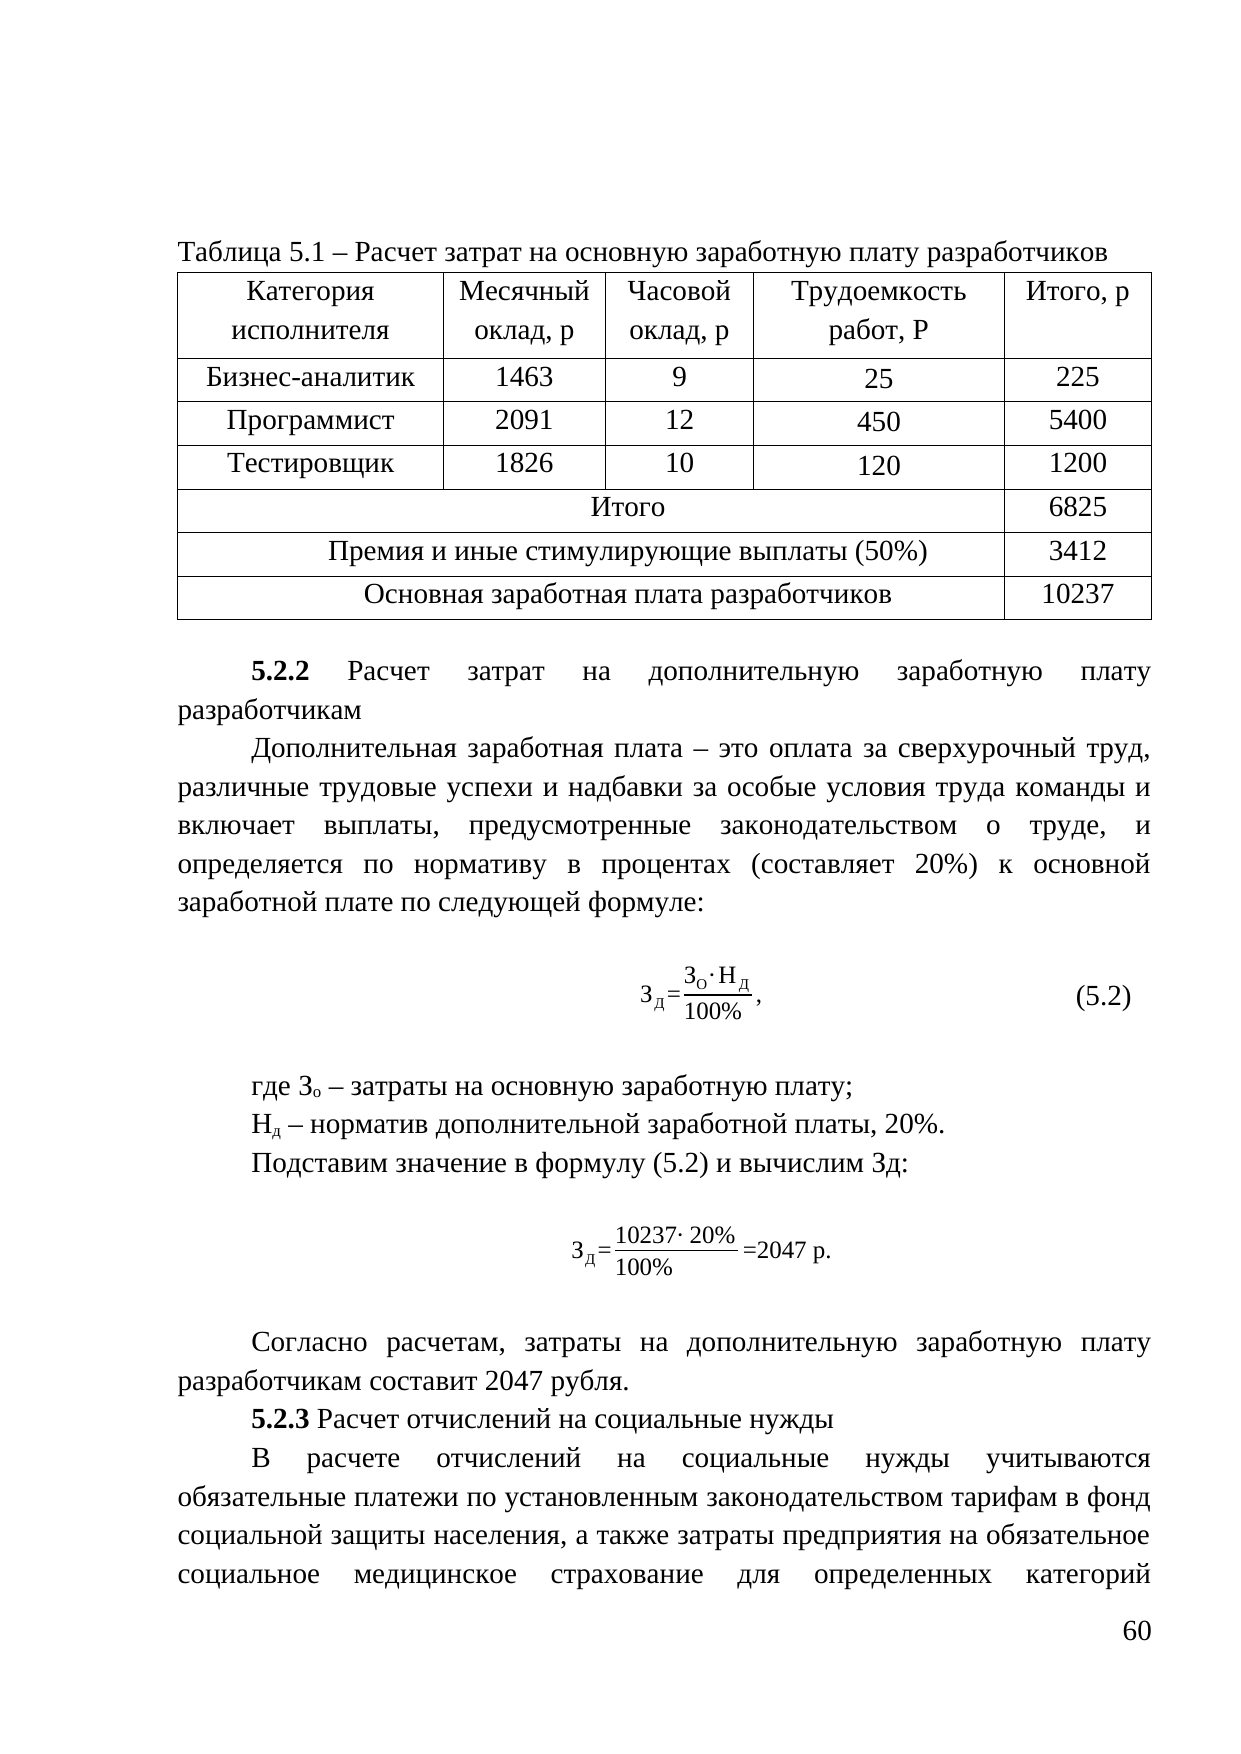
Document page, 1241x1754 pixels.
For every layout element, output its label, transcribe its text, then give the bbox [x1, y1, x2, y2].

table_cell 1200 [1005, 446, 1151, 488]
table_header Месячный оклад, р [444, 273, 605, 358]
table_cell 5400 [1005, 402, 1151, 444]
text 5.2.2 Расчет затрат на дополнительную заработную плату разработчикам [177, 653, 1152, 725]
table_cell 450 [754, 402, 1004, 444]
table_cell 1826 [444, 446, 605, 488]
text где Зо ‒ затраты на основную заработную плату; [177, 1068, 1152, 1101]
table_cell 1463 [444, 359, 605, 401]
text 5.2.3 Расчет отчислений на социальные нужды [177, 1402, 1152, 1435]
text Согласно расчетам, затраты на дополнительную заработную плату разработчикам составит 2047 рубля. [177, 1324, 1152, 1397]
table_cell 10237 [1005, 577, 1151, 619]
table_header Трудоемкость работ, Р [754, 273, 1004, 358]
table_cell Тестировщик [178, 446, 443, 488]
table_cell Бизнес-аналитик [178, 359, 443, 401]
table_cell Премия и иные стимулирующие выплаты (50%) [178, 533, 1004, 576]
table_header Часовой оклад, р [606, 273, 753, 358]
table_header Итого, р [1005, 273, 1151, 358]
table_cell 10 [606, 446, 753, 488]
table_cell 12 [606, 402, 753, 444]
text Подставим значение в формулу (5.2) и вычислим Зд: [177, 1145, 1152, 1178]
text Нд ‒ норматив дополнительной заработной платы, 20%. [177, 1106, 1152, 1140]
table_header Категория исполнителя [178, 273, 443, 358]
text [177, 1440, 1152, 1589]
table_cell 9 [606, 359, 753, 401]
text Дополнительная заработная плата ‒ это оплата за сверхурочный труд, различные трудовые успехи и надбавки за особые условия труда команды и включает выплаты, предусмотренные законодательством о труде, и определяется по нормативу в процентах (составляет 20%) к основной заработной плате по следующей формуле: [177, 730, 1152, 918]
table_cell 6825 [1005, 490, 1151, 532]
table_cell 2091 [444, 402, 605, 444]
table_cell Программист [178, 402, 443, 444]
table_cell Основная заработная плата разработчиков [178, 577, 1004, 619]
table_cell Итого [178, 490, 1004, 532]
table_cell 3412 [1005, 533, 1151, 576]
table_cell 225 [1005, 359, 1151, 401]
table_cell 120 [754, 446, 1004, 488]
table_cell 25 [754, 359, 1004, 401]
text Таблица 5.1 ‒ Расчет затрат на основную заработную плату разработчиков [177, 234, 1152, 267]
